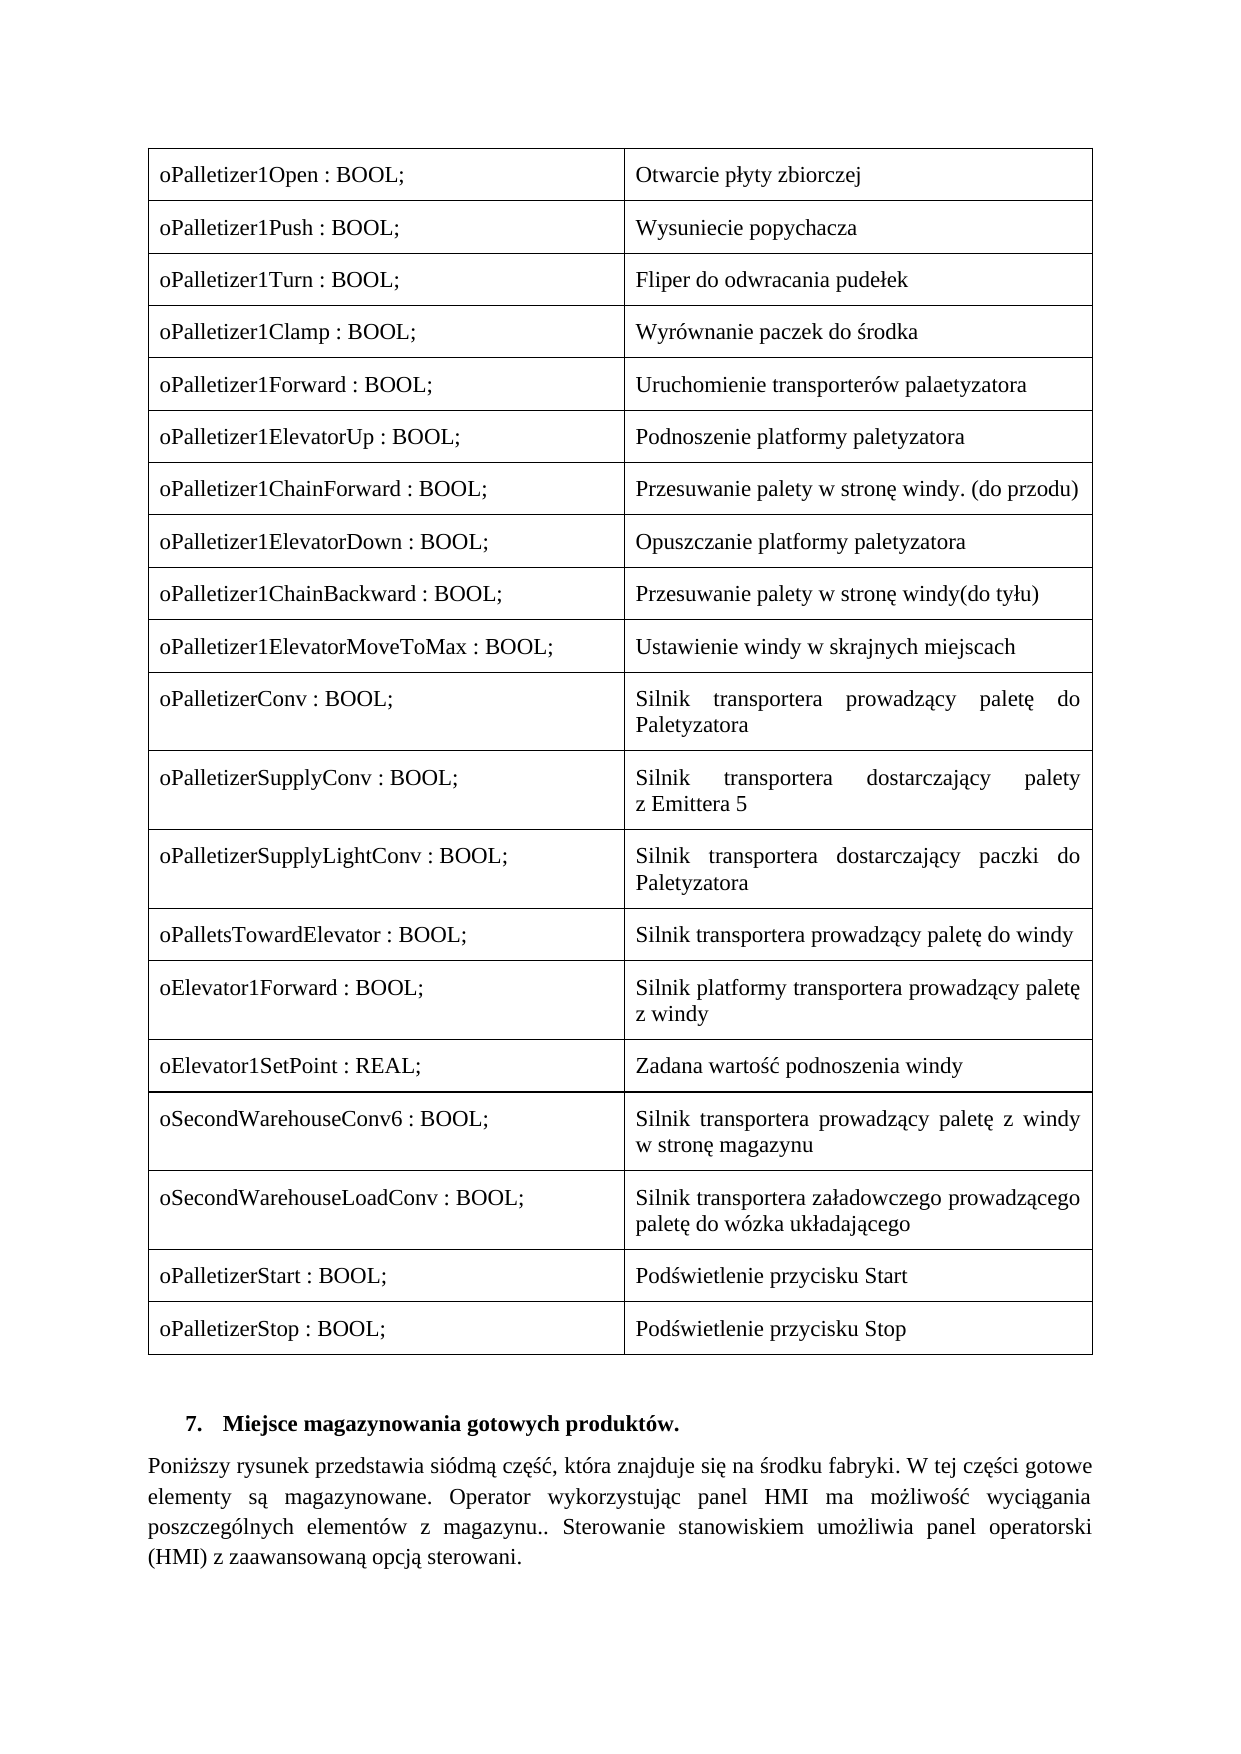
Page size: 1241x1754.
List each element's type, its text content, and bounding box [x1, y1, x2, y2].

table_cell Otwarcie płyty zbiorczej [625, 149, 1092, 200]
table_cell oSecondWarehouseConv6 : BOOL; [149, 1093, 624, 1170]
table_cell Silnik transportera załadowczego prowadzącego paletę do wózka układającego [625, 1171, 1092, 1249]
table_cell oPalletsTowardElevator : BOOL; [149, 909, 624, 960]
table_cell oSecondWarehouseLoadConv : BOOL; [149, 1171, 624, 1249]
table_cell Opuszczanie platformy paletyzatora [625, 515, 1092, 567]
table_cell Podnoszenie platformy paletyzatora [625, 411, 1092, 462]
table_cell oPalletizerSupplyLightConv : BOOL; [149, 830, 624, 908]
table_cell Silnik platformy transportera prowadzący paletę z windy [625, 961, 1092, 1039]
table_cell Przesuwanie palety w stronę windy(do tyłu) [625, 568, 1092, 619]
table_cell oPalletizer1ElevatorMoveToMax : BOOL; [149, 620, 624, 672]
table_cell oPalletizerStop : BOOL; [149, 1302, 624, 1354]
table_cell oPalletizerConv : BOOL; [149, 673, 624, 750]
table_cell Silnik transportera prowadzący paletę do Paletyzatora [625, 673, 1092, 750]
table_cell oPalletizerSupplyConv : BOOL; [149, 751, 624, 829]
table_cell Ustawienie windy w skrajnych miejscach [625, 620, 1092, 672]
table_cell Wysuniecie popychacza [625, 201, 1092, 252]
table_cell oPalletizer1Push : BOOL; [149, 201, 624, 252]
table_cell Zadana wartość podnoszenia windy [625, 1040, 1092, 1091]
table_cell Silnik transportera prowadzący paletę do windy [625, 909, 1092, 960]
table_cell oPalletizer1ElevatorUp : BOOL; [149, 411, 624, 462]
table_cell oPalletizer1ChainBackward : BOOL; [149, 568, 624, 619]
table_cell Silnik transportera dostarczający palety z Emittera 5 [625, 751, 1092, 829]
text Poniższy rysunek przedstawia siódmą część, która znajduje się na środku fabryki. W tej części gotowe elementy są magazynowane. Operator wykorzystując panel HMI ma możliwość wyciągania poszczególnych elementów z magazynu.. Sterowanie stanowiskiem umożliwia panel operatorski (HMI) z zaawansowaną opcją sterowani. [148, 1453, 1093, 1569]
table_cell oPalletizer1ElevatorDown : BOOL; [149, 515, 624, 567]
table_cell Fliper do odwracania pudełek [625, 254, 1092, 305]
table_cell oElevator1Forward : BOOL; [149, 961, 624, 1039]
table_cell Silnik transportera dostarczający paczki do Paletyzatora [625, 830, 1092, 908]
table_cell oPalletizer1Clamp : BOOL; [149, 306, 624, 357]
table_cell Wyrównanie paczek do środka [625, 306, 1092, 357]
table_cell Uruchomienie transporterów palaetyzatora [625, 358, 1092, 409]
table_cell oPalletizer1Turn : BOOL; [149, 254, 624, 305]
table_cell Silnik transportera prowadzący paletę z windy w stronę magazynu [625, 1093, 1092, 1170]
table_cell oPalletizer1Forward : BOOL; [149, 358, 624, 409]
table_cell oElevator1SetPoint : REAL; [149, 1040, 624, 1091]
table_cell Podświetlenie przycisku Start [625, 1250, 1092, 1301]
table_cell Przesuwanie palety w stronę windy. (do przodu) [625, 463, 1092, 514]
table_cell oPalletizerStart : BOOL; [149, 1250, 624, 1301]
table_cell oPalletizer1Open : BOOL; [149, 149, 624, 200]
table_cell oPalletizer1ChainForward : BOOL; [149, 463, 624, 514]
table_cell Podświetlenie przycisku Stop [625, 1302, 1092, 1354]
list Miejsce magazynowania gotowych produktów. [185, 1410, 1093, 1436]
